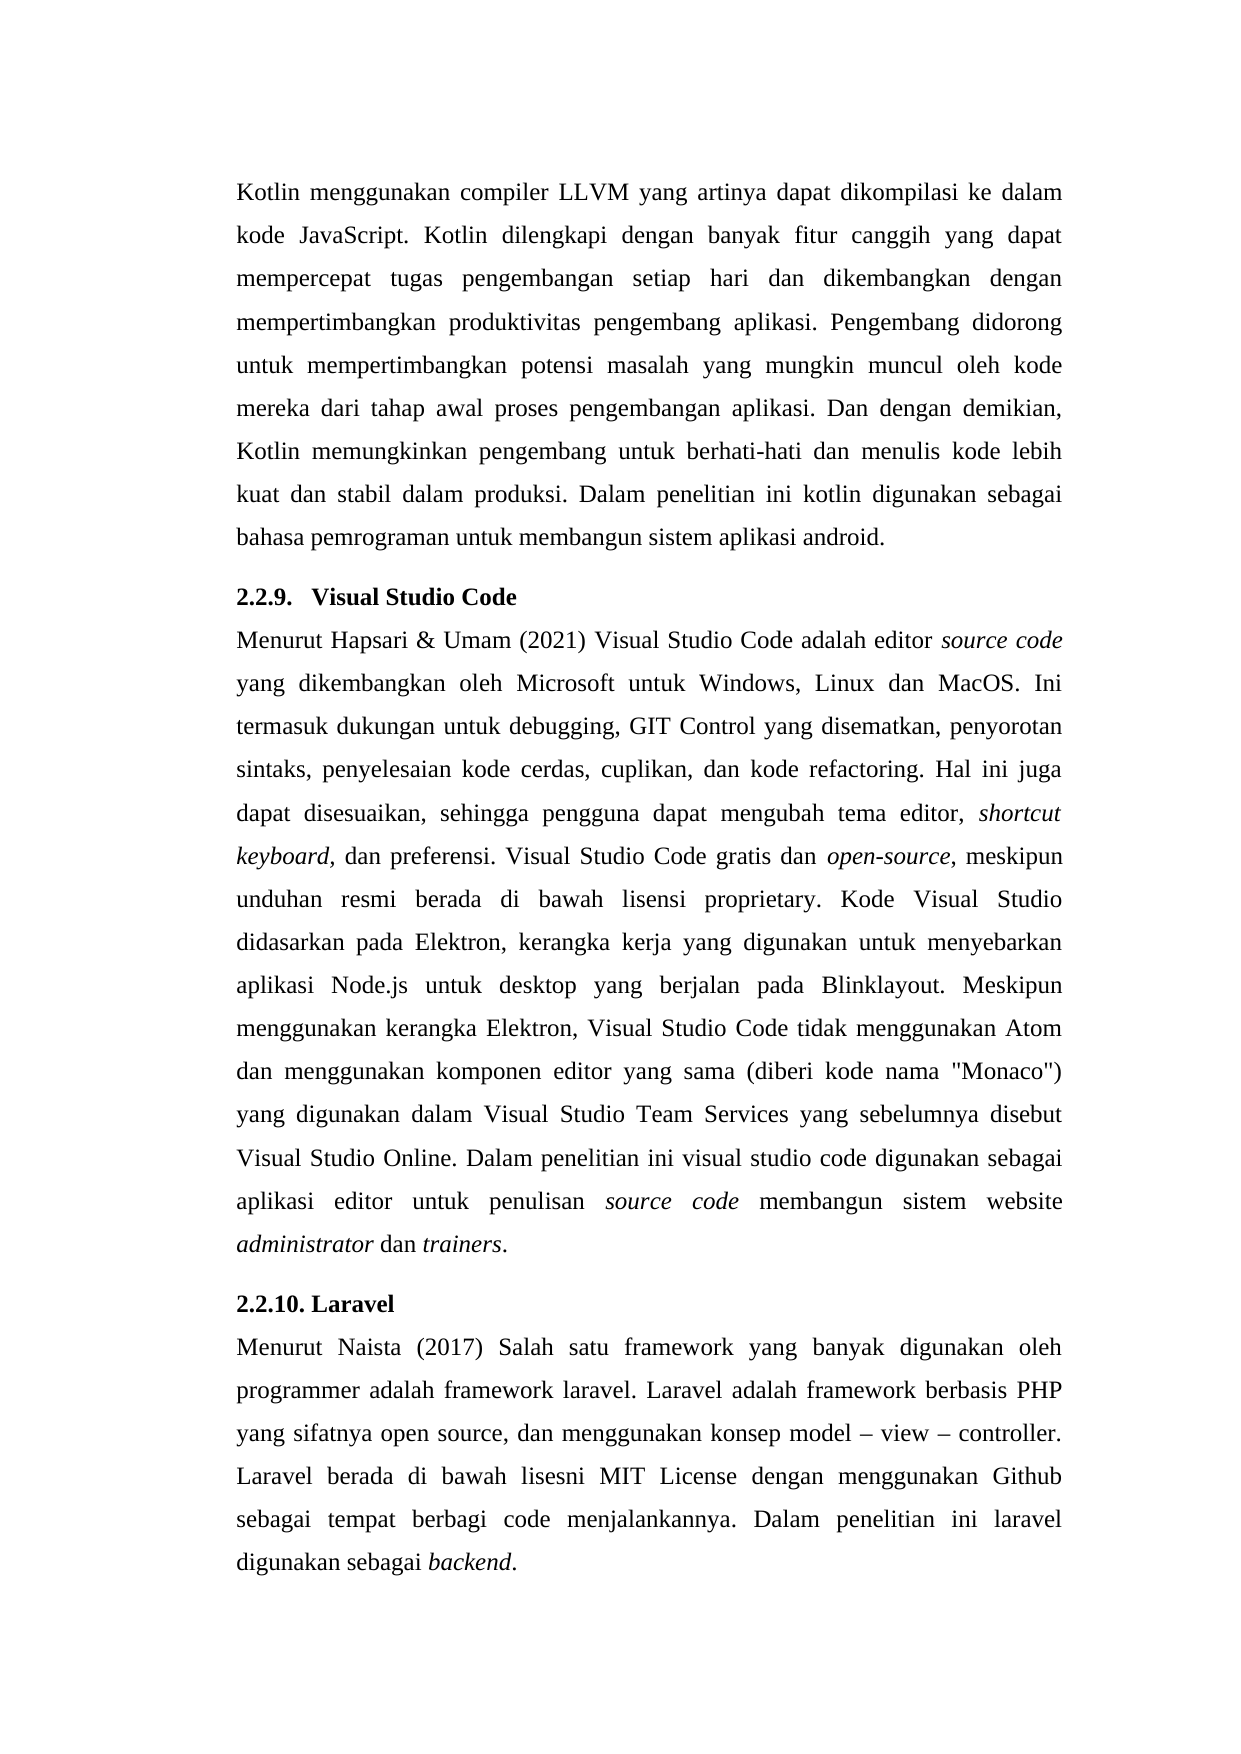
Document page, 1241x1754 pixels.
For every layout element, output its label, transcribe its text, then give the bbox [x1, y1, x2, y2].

text Menurut Hapsari & Umam (2021) Visual Studio Code adalah editor source code yang dikembangkan oleh Microsoft untuk Windows, Linux dan MacOS. Ini termasuk dukungan untuk debugging, GIT Control yang disematkan, penyorotan sintaks, penyelesaian kode cerdas, cuplikan, dan kode refactoring. Hal ini juga dapat disesuaikan, sehingga pengguna dapat mengubah tema editor, shortcut keyboard, dan preferensi. Visual Studio Code gratis dan open-source, meskipun unduhan resmi berada di bawah lisensi proprietary. Kode Visual Studio didasarkan pada Elektron, kerangka kerja yang digunakan untuk menyebarkan aplikasi Node.js untuk desktop yang berjalan pada Blinklayout. Meskipun menggunakan kerangka Elektron, Visual Studio Code tidak menggunakan Atom dan menggunakan komponen editor yang sama (diberi kode nama "Monaco") yang digunakan dalam Visual Studio Team Services yang sebelumnya disebut Visual Studio Online. Dalam penelitian ini visual studio code digunakan sebagai aplikasi editor untuk penulisan source code membangun sistem website administrator dan trainers. [236, 625, 1063, 1258]
subtitle Laravel [236, 1289, 1063, 1317]
subtitle Visual Studio Code [236, 582, 1063, 611]
text Menurut Naista (2017) Salah satu framework yang banyak digunakan oleh programmer adalah framework laravel. Laravel adalah framework berbasis PHP yang sifatnya open source, dan menggunakan konsep model – view – controller. Laravel berada di bawah lisesni MIT License dengan menggunakan Github sebagai tempat berbagi code menjalankannya. Dalam penelitian ini laravel digunakan sebagai backend. [236, 1332, 1063, 1576]
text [236, 177, 1063, 551]
